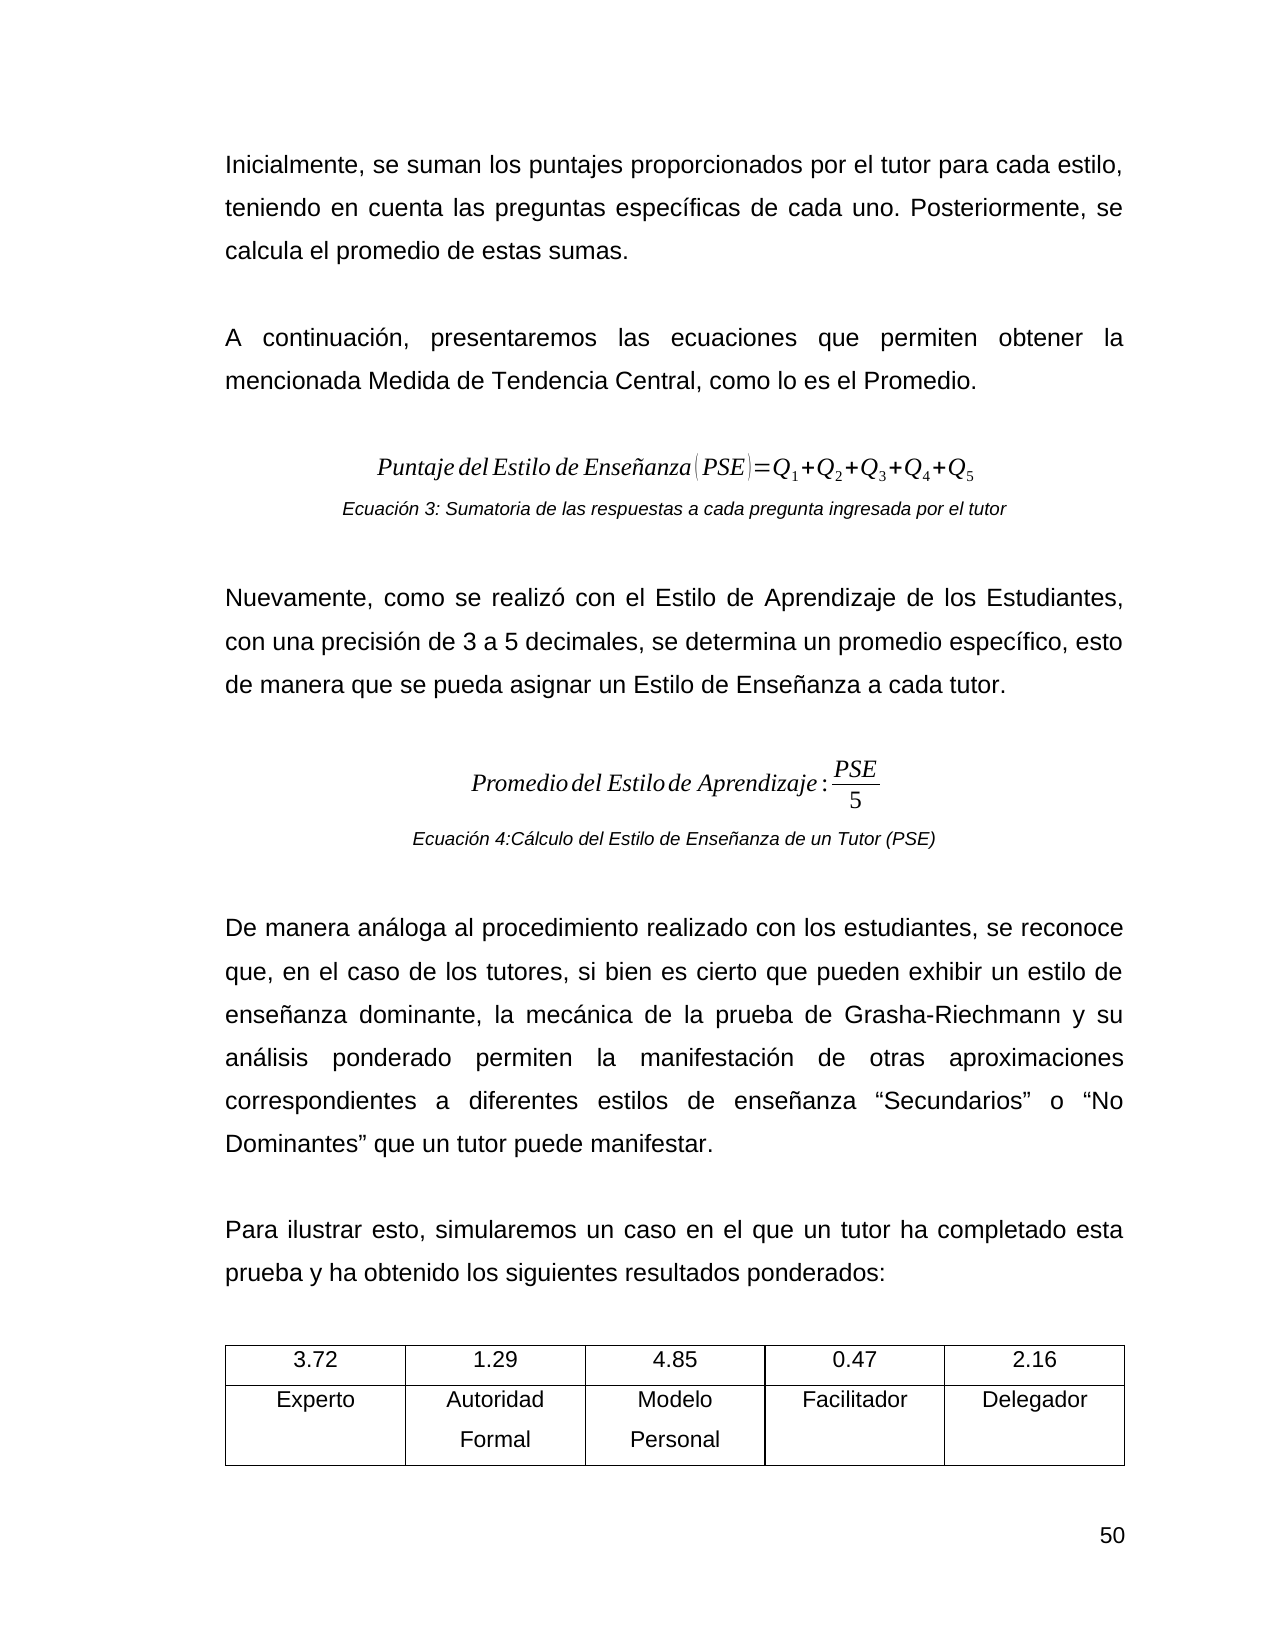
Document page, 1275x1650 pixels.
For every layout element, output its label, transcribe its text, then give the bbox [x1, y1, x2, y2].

text Ecuación 4:Cálculo del Estilo de Enseñanza de un Tutor (PSE) [225, 828, 1125, 849]
text Inicialmente, se suman los puntajes proporcionados por el tutor para cada estilo, teniendo en cuenta las preguntas específicas de cada uno. Posteriormente, se calcula el promedio de estas sumas. [225, 150, 1125, 265]
table_cell Autoridad Formal [406, 1386, 585, 1465]
table_header 2.16 [945, 1346, 1124, 1385]
text Ecuación 3: Sumatoria de las respuestas a cada pregunta ingresada por el tutor [225, 498, 1125, 519]
table_cell Modelo Personal [586, 1386, 764, 1465]
text Nuevamente, como se realizó con el Estilo de Aprendizaje de los Estudiantes, con una precisión de 3 a 5 decimales, se determina un promedio específico, esto de manera que se pueda asignar un Estilo de Enseñanza a cada tutor. [225, 583, 1125, 698]
table_header 0.47 [766, 1346, 944, 1385]
table_cell Experto [226, 1386, 405, 1465]
text A continuación, presentaremos las ecuaciones que permiten obtener la mencionada Medida de Tendencia Central, como lo es el Promedio. [225, 322, 1125, 394]
table_cell Delegador [945, 1386, 1124, 1465]
table_header 4.85 [586, 1346, 764, 1385]
text De manera análoga al procedimiento realizado con los estudiantes, se reconoce que, en el caso de los tutores, si bien es cierto que pueden exhibir un estilo de enseñanza dominante, la mecánica de la prueba de Grasha-Riechmann y su análisis ponderado permiten la manifestación de otras aproximaciones correspondientes a diferentes estilos de enseñanza “Secundarios” o “No Dominantes” que un tutor puede manifestar. [225, 913, 1125, 1158]
table_header 3.72 [226, 1346, 405, 1385]
text Para ilustrar esto, simularemos un caso en el que un tutor ha completado esta prueba y ha obtenido los siguientes resultados ponderados: [225, 1215, 1125, 1287]
table_cell Facilitador [766, 1386, 944, 1465]
table_header 1.29 [406, 1346, 585, 1385]
